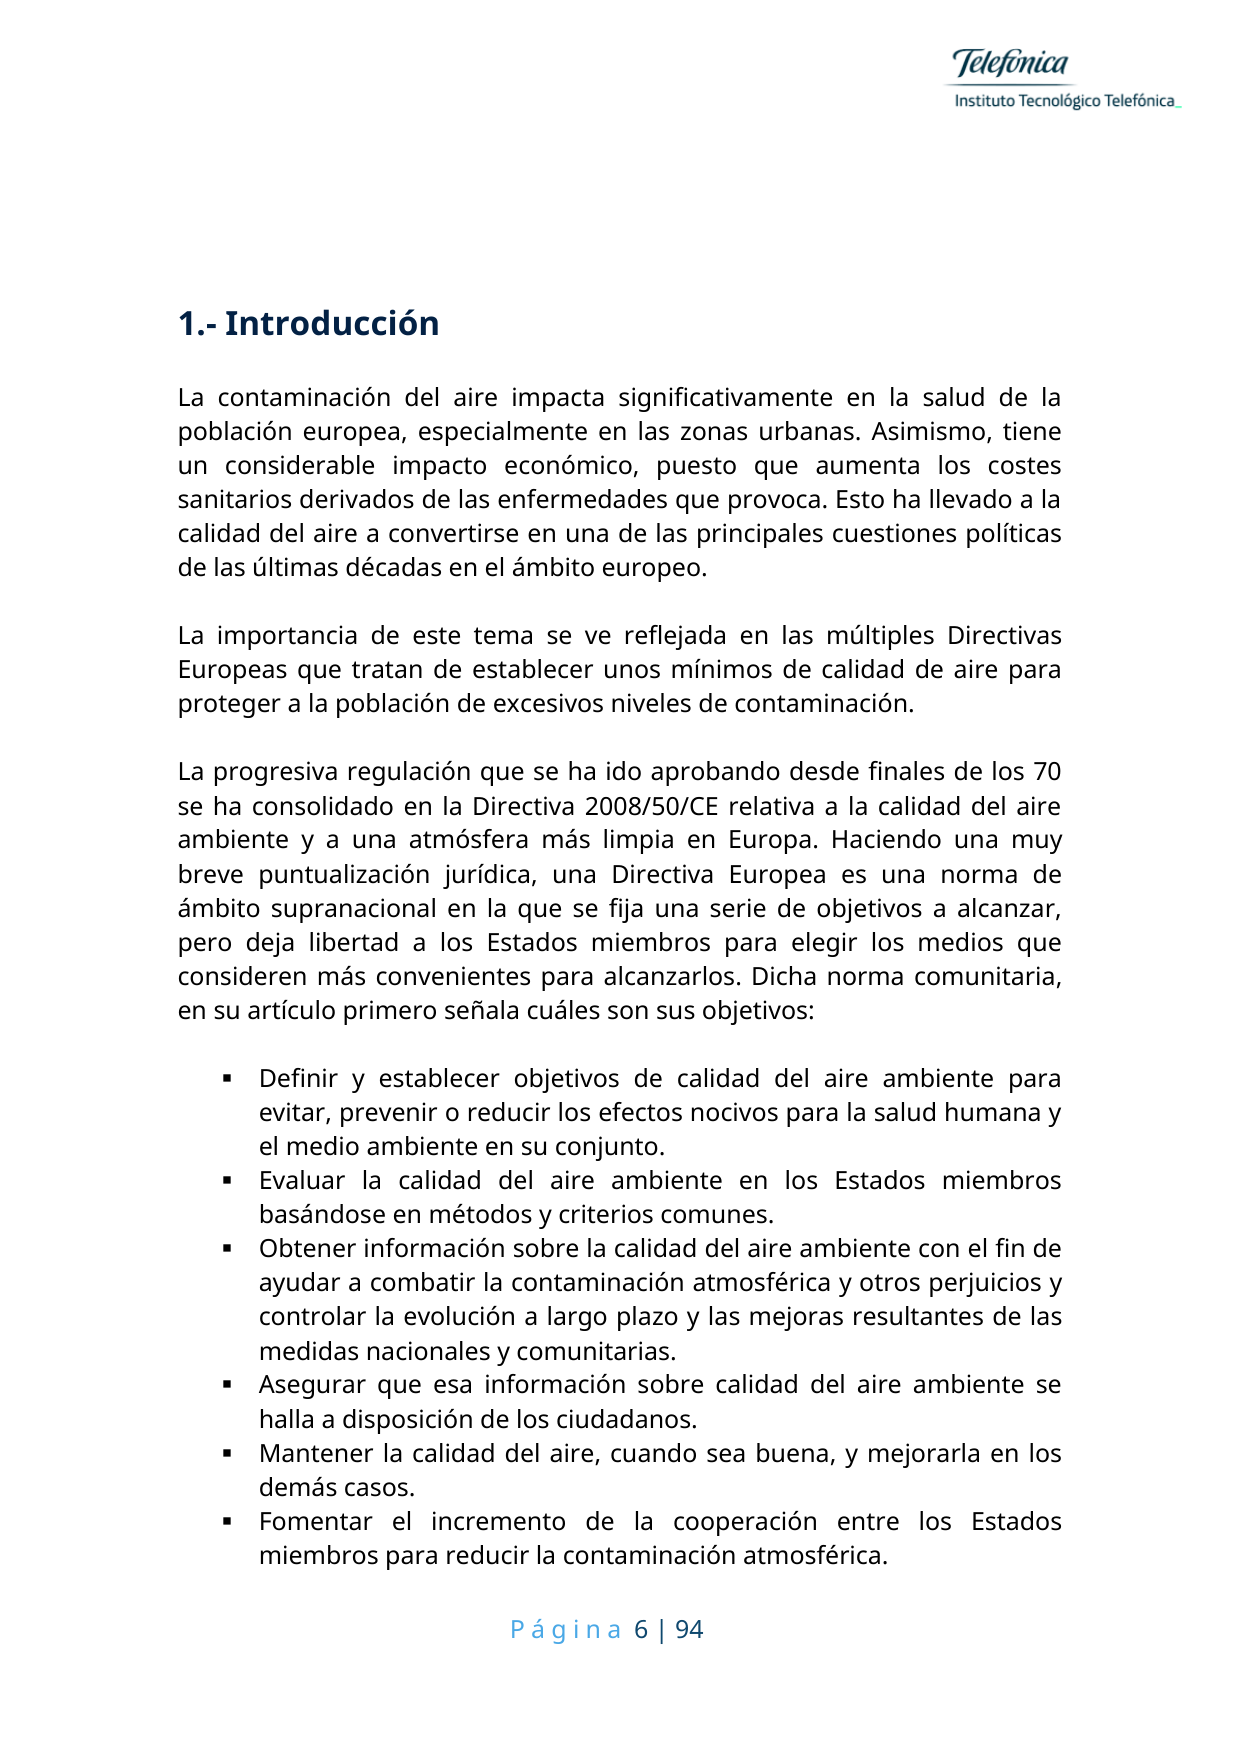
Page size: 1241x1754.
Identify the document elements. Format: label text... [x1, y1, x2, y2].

list Definir y establecer objetivos de calidad del aire ambiente para evitar, prevenir o reducir los efectos nocivos para la salud humana y el medio ambiente en su conjunto. [221, 1061, 1063, 1163]
text La progresiva regulación que se ha ido aprobando desde finales de los 70 se ha consolidado en la Directiva 2008/50/CE relativa a la calidad del aire ambiente y a una atmósfera más limpia en Europa. Haciendo una muy breve puntualización jurídica, una Directiva Europea es una norma de ámbito supranacional en la que se fija una serie de objetivos a alcanzar, pero deja libertad a los Estados miembros para elegir los medios que consideren más convenientes para alcanzarlos. Dicha norma comunitaria, en su artículo primero señala cuáles son sus objetivos: [177, 754, 1063, 1027]
list Asegurar que esa información sobre calidad del aire ambiente se halla a disposición de los ciudadanos. [221, 1367, 1063, 1435]
list Mantener la calidad del aire, cuando sea buena, y mejorarla en los demás casos. [221, 1435, 1063, 1503]
picture [892, 21, 1215, 128]
list Obtener información sobre la calidad del aire ambiente con el fin de ayudar a combatir la contaminación atmosférica y otros perjuicios y controlar la evolución a largo plazo y las mejoras resultantes de las medidas nacionales y comunitarias. [221, 1231, 1063, 1367]
list Evaluar la calidad del aire ambiente en los Estados miembros basándose en métodos y criterios comunes. [221, 1163, 1063, 1231]
list Fomentar el incremento de la cooperación entre los Estados miembros para reducir la contaminación atmosférica. [221, 1503, 1063, 1572]
text La contaminación del aire impacta significativamente en la salud de la población europea, especialmente en las zonas urbanas. Asimismo, tiene un considerable impacto económico, puesto que aumenta los costes sanitarios derivados de las enfermedades que provoca. Esto ha llevado a la calidad del aire a convertirse en una de las principales cuestiones políticas de las últimas décadas en el ámbito europeo. [177, 379, 1063, 584]
subtitle 1.- Introducción [177, 300, 1063, 345]
text La importancia de este tema se ve reflejada en las múltiples Directivas Europeas que tratan de establecer unos mínimos de calidad de aire para proteger a la población de excesivos niveles de contaminación. [177, 618, 1063, 720]
